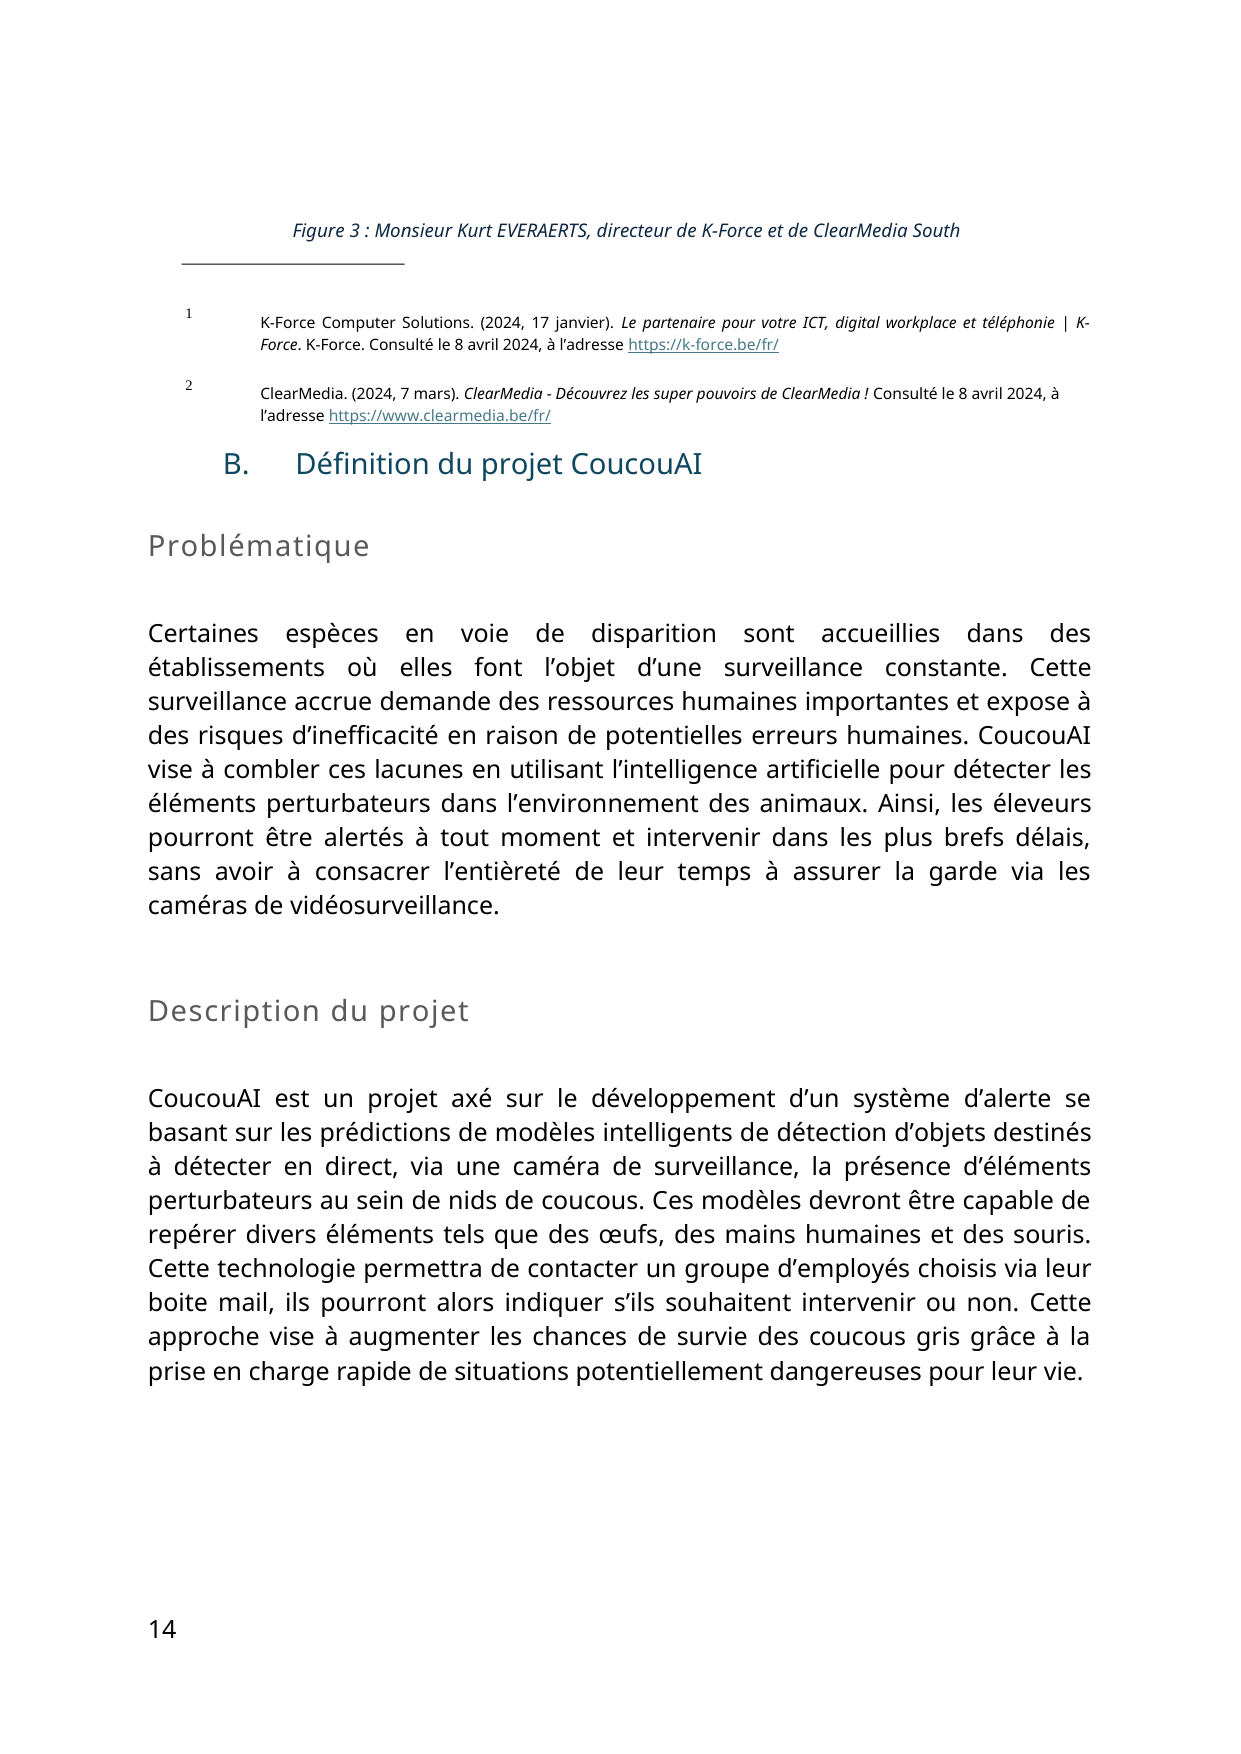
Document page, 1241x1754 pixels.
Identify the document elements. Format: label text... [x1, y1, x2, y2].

text CoucouAI est un projet axé sur le développement d’un système d’alerte se basant sur les prédictions de modèles intelligents de détection d’objets destinés à détecter en direct, via une caméra de surveillance, la présence d’éléments perturbateurs au sein de nids de coucous. Ces modèles devront être capable de repérer divers éléments tels que des œufs, des mains humaines et des souris. Cette technologie permettra de contacter un groupe d’employés choisis via leur boite mail, ils pourront alors indiquer s’ils souhaitent intervenir ou non. Cette approche vise à augmenter les chances de survie des coucous gris grâce à la prise en charge rapide de situations potentiellement dangereuses pour leur vie. [148, 1081, 1093, 1387]
list ClearMedia. (2024, 7 mars). ClearMedia - Découvrez les super pouvoirs de ClearMedia ! Consulté le 8 avril 2024, à l’adresse https://www.clearmedia.be/fr/ [185, 376, 1093, 426]
text Certaines espèces en voie de disparition sont accueillies dans des établissements où elles font l’objet d’une surveillance constante. Cette surveillance accrue demande des ressources humaines importantes et expose à des risques d’inefficacité en raison de potentielles erreurs humaines. CoucouAI vise à combler ces lacunes en utilisant l’intelligence artificielle pour détecter les éléments perturbateurs dans l’environnement des animaux. Ainsi, les éleveurs pourront être alertés à tout moment et intervenir dans les plus brefs délais, sans avoir à consacrer l’entièreté de leur temps à assurer la garde via les caméras de vidéosurveillance. [148, 616, 1093, 922]
subtitle Problématique [148, 525, 1093, 565]
list K-Force Computer Solutions. (2024, 17 janvier). Le partenaire pour votre ICT, digital workplace et téléphonie | K-Force. K-Force. Consulté le 8 avril 2024, à l’adresse https://k-force.be/fr/ [185, 305, 1093, 355]
subtitle Définition du projet CoucouAI [223, 443, 1093, 483]
subtitle Description du projet [148, 990, 1093, 1030]
